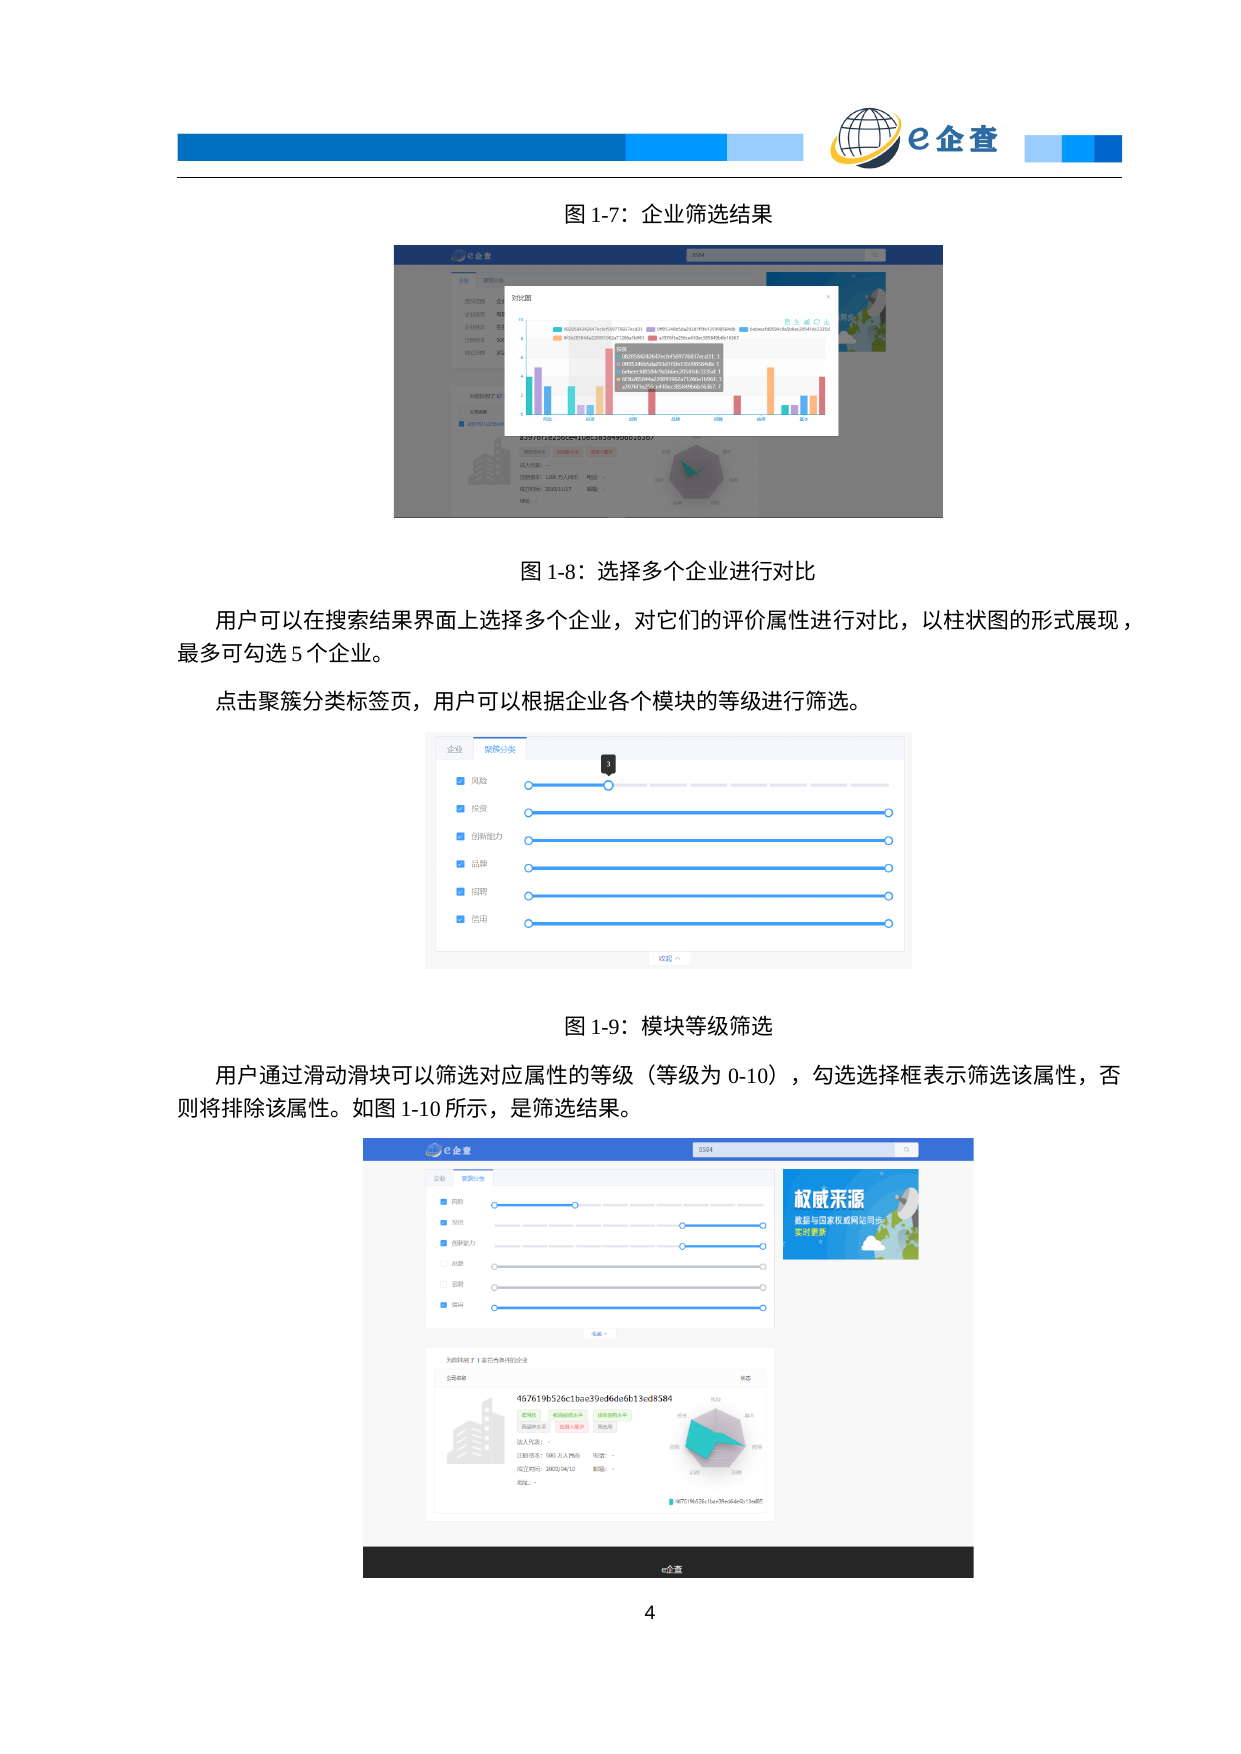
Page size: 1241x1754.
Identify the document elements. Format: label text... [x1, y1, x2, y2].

list 图1-7：企业筛选结果 [215, 196, 1122, 229]
text 用户通过滑动滑块可以筛选对应属性的等级（等级为0-10），勾选选择框表示筛选该属性，否则将排除该属性。如图1-10所示，是筛选结果。 [177, 1058, 1122, 1123]
picture [177, 101, 1123, 175]
text 用户可以在搜索结果界面上选择多个企业，对它们的评价属性进行对比，以柱状图的形式展现，最多可勾选5个企业。 [177, 603, 1122, 668]
picture [393, 245, 943, 518]
picture [424, 732, 912, 969]
list 点击聚簇分类标签页，用户可以根据企业各个模块的等级进行筛选。 [215, 684, 1122, 716]
list 图1-8：选择多个企业进行对比 [215, 554, 1122, 586]
list 图1-9：模块等级筛选 [215, 1009, 1122, 1041]
picture [363, 1138, 974, 1578]
